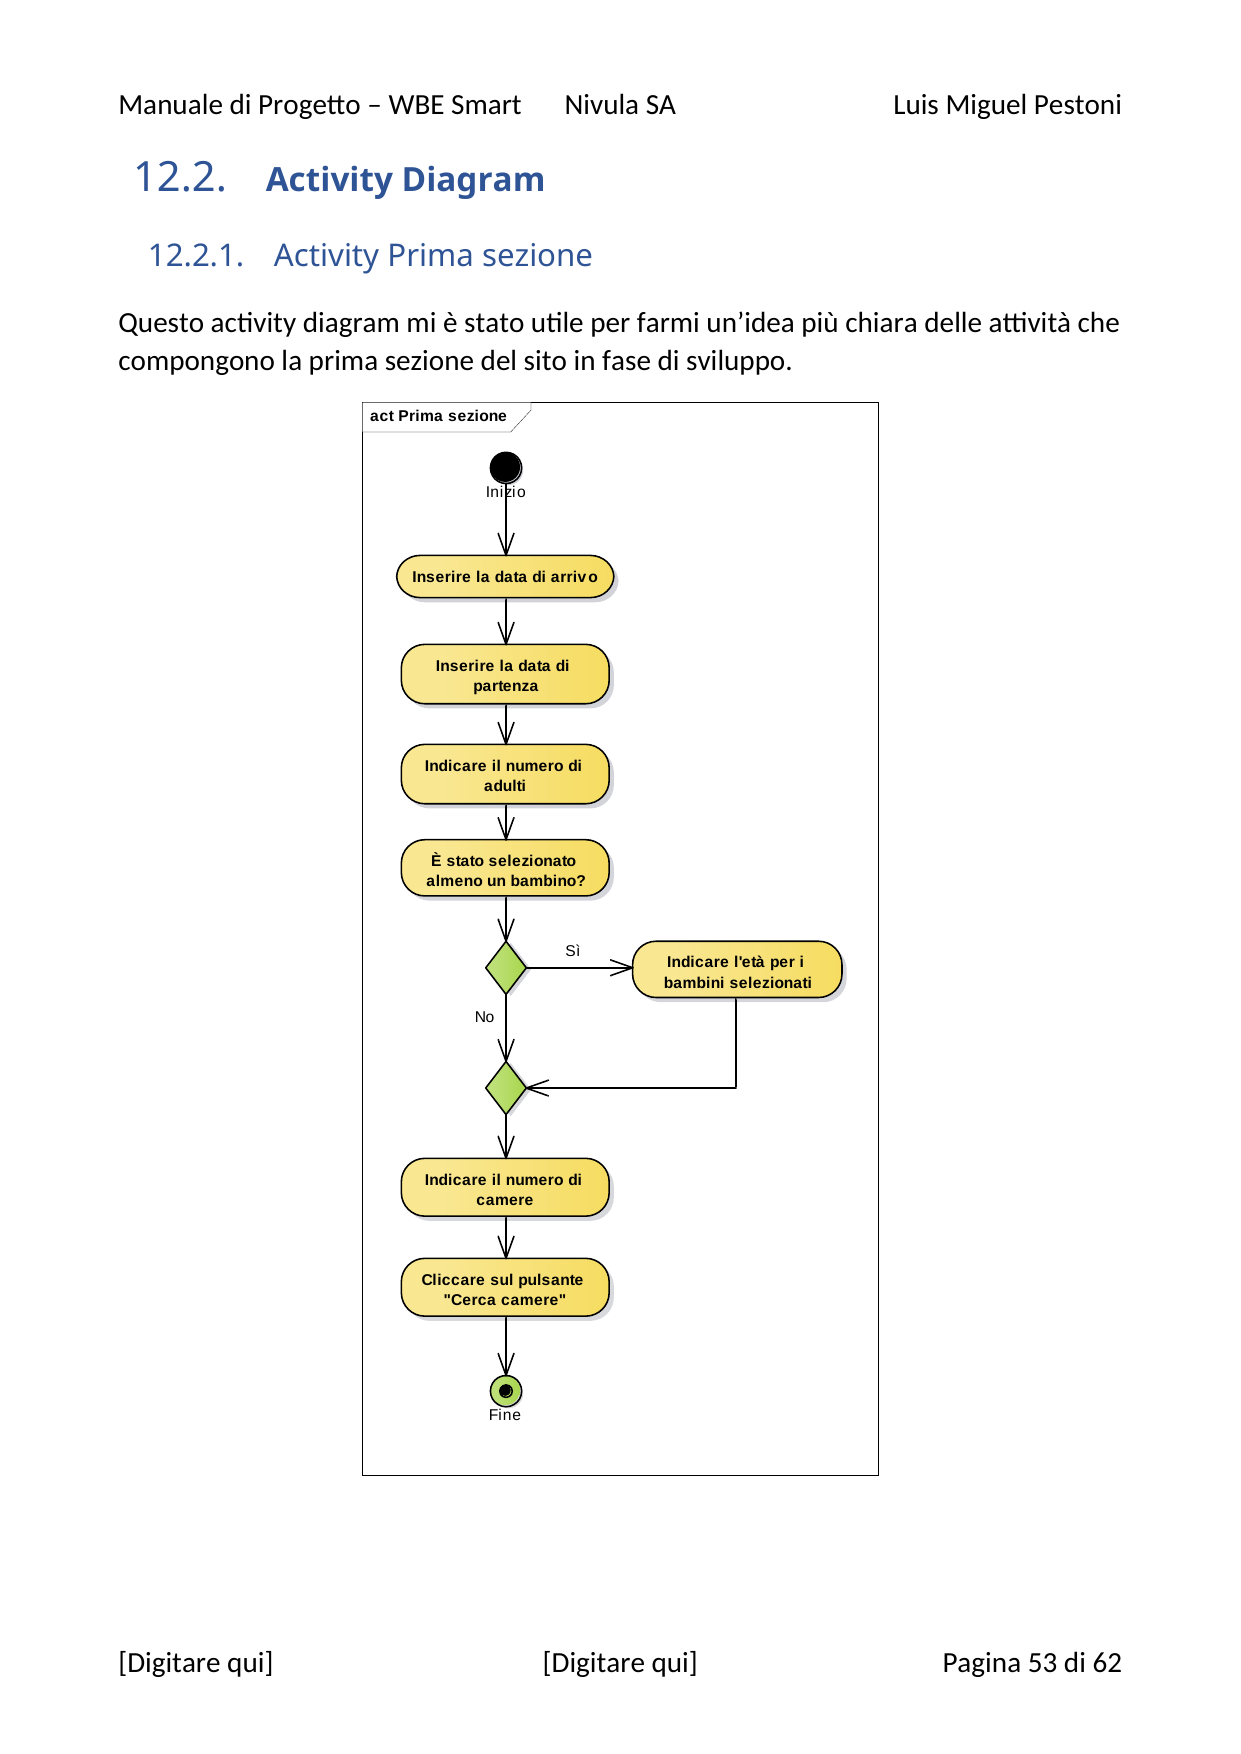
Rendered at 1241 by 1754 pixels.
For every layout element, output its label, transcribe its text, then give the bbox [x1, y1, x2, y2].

subtitle Activity Prima sezione [148, 233, 1122, 276]
text Questo activity diagram mi è stato utile per farmi un’idea più chiara delle attività che compongono la prima sezione del sito in fase di sviluppo. [118, 304, 1122, 378]
subtitle Activity Diagram [133, 147, 1122, 204]
